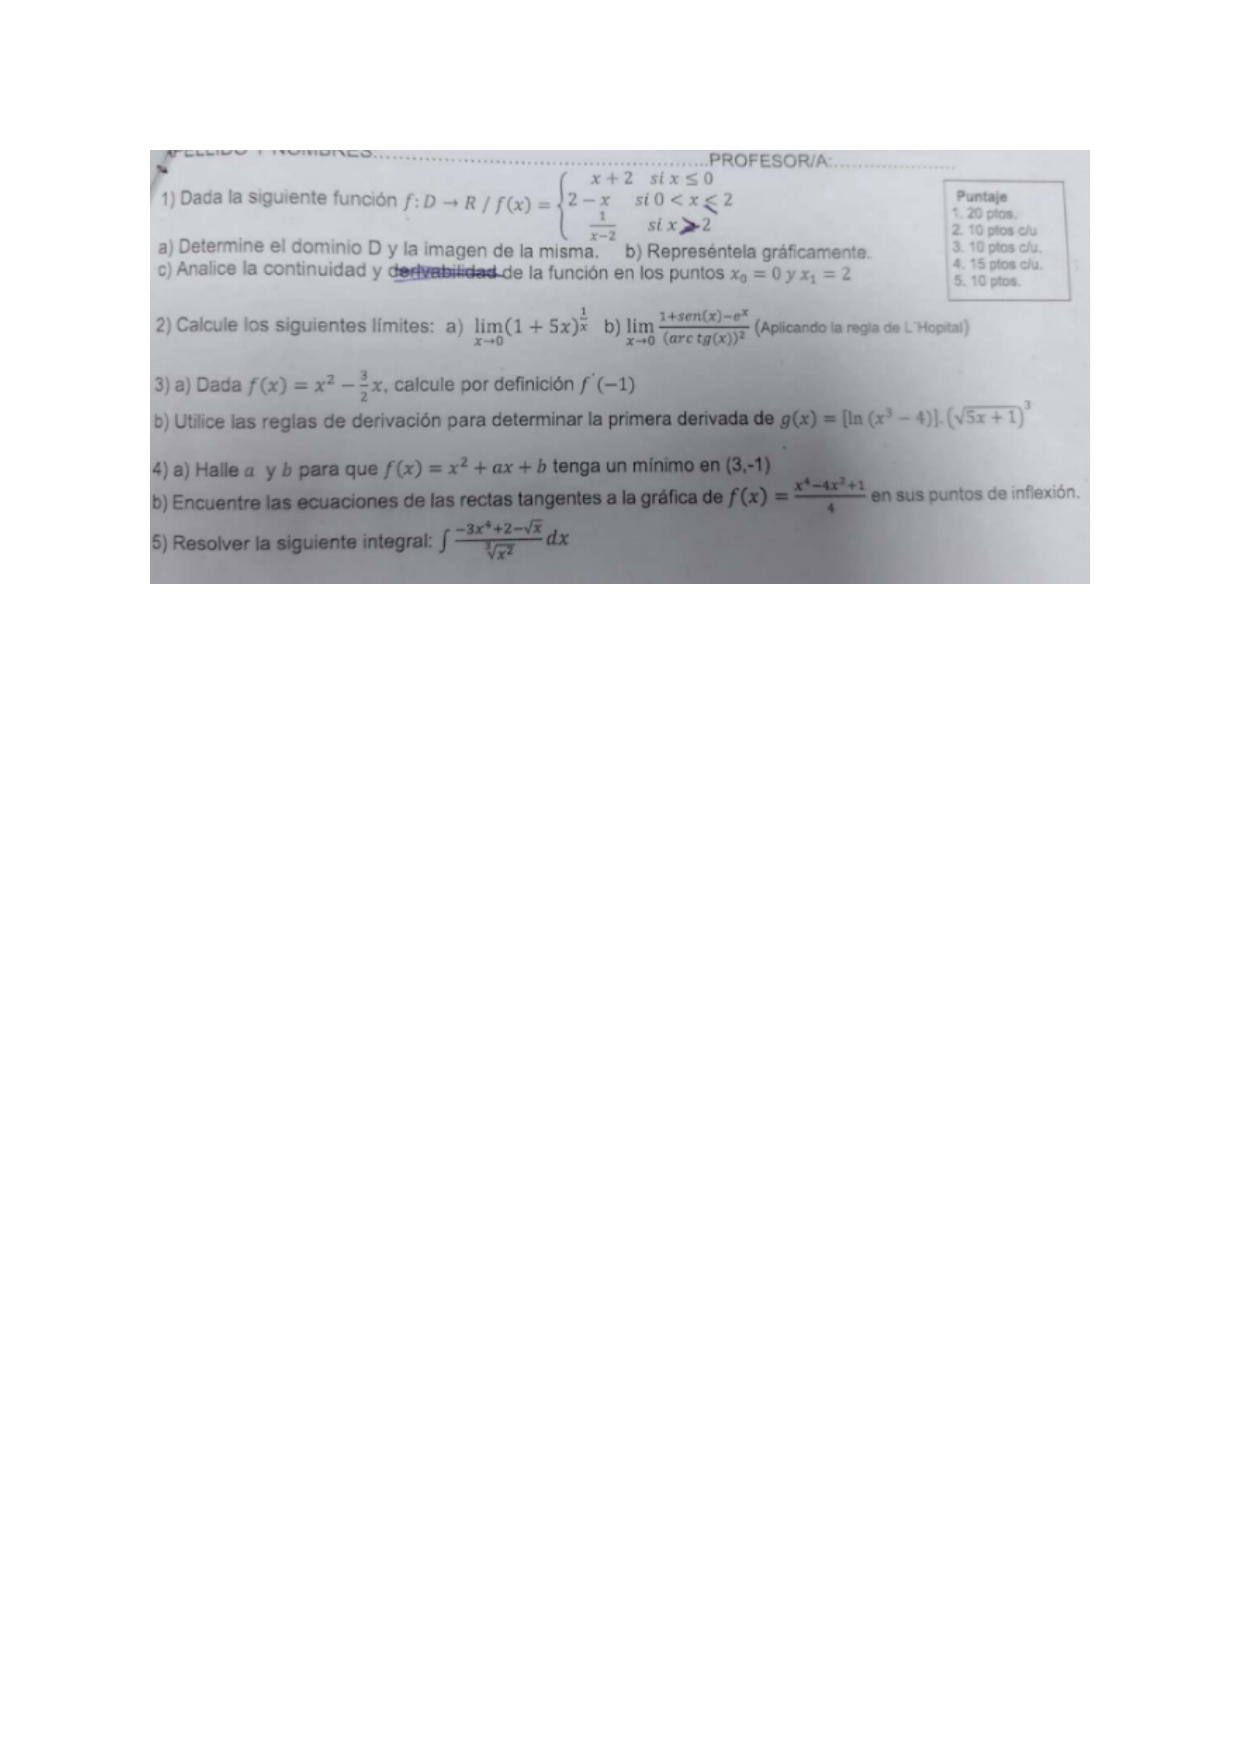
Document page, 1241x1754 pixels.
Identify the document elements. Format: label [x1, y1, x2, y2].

picture [150, 150, 1091, 584]
